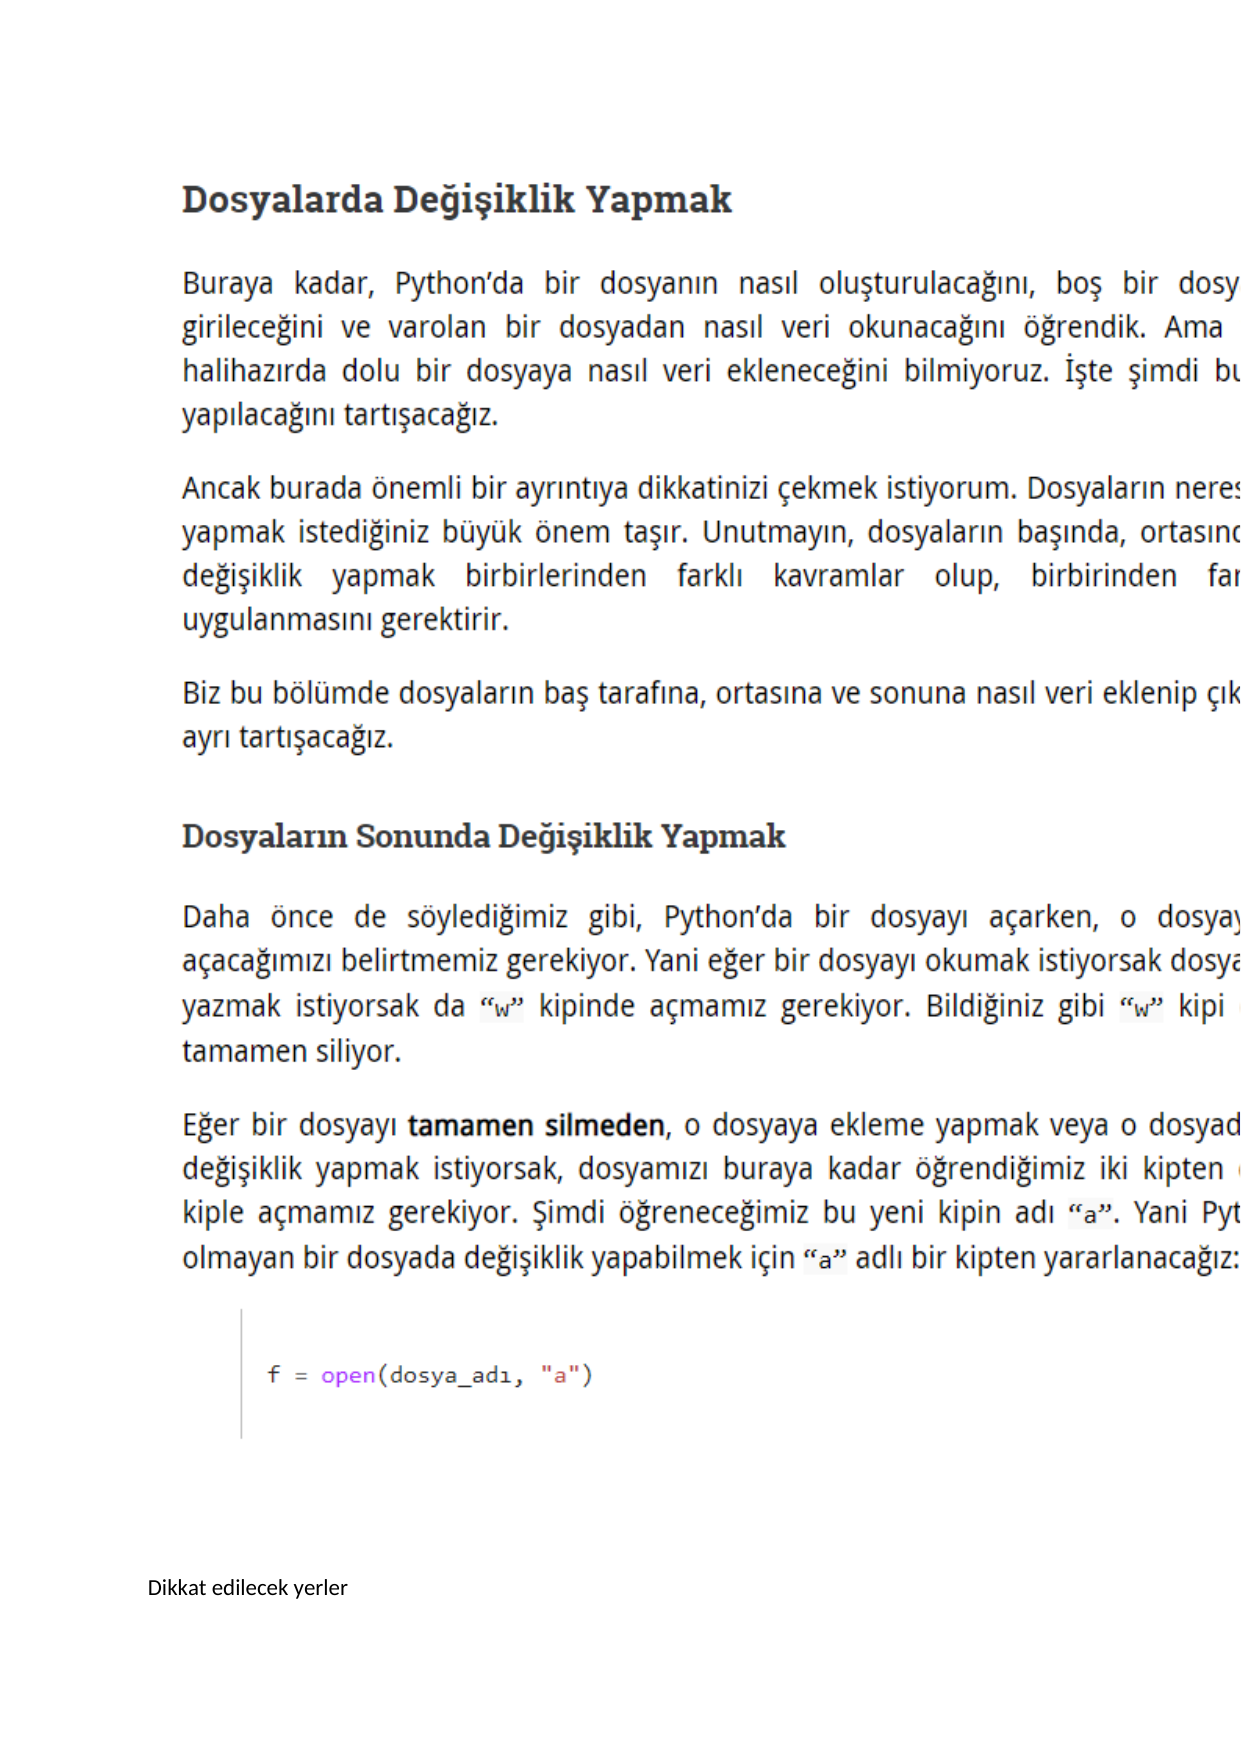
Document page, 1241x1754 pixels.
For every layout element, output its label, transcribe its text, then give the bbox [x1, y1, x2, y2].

picture [147, 147, 1241, 1461]
text Dikkat edilecek yerler [148, 1573, 1093, 1601]
